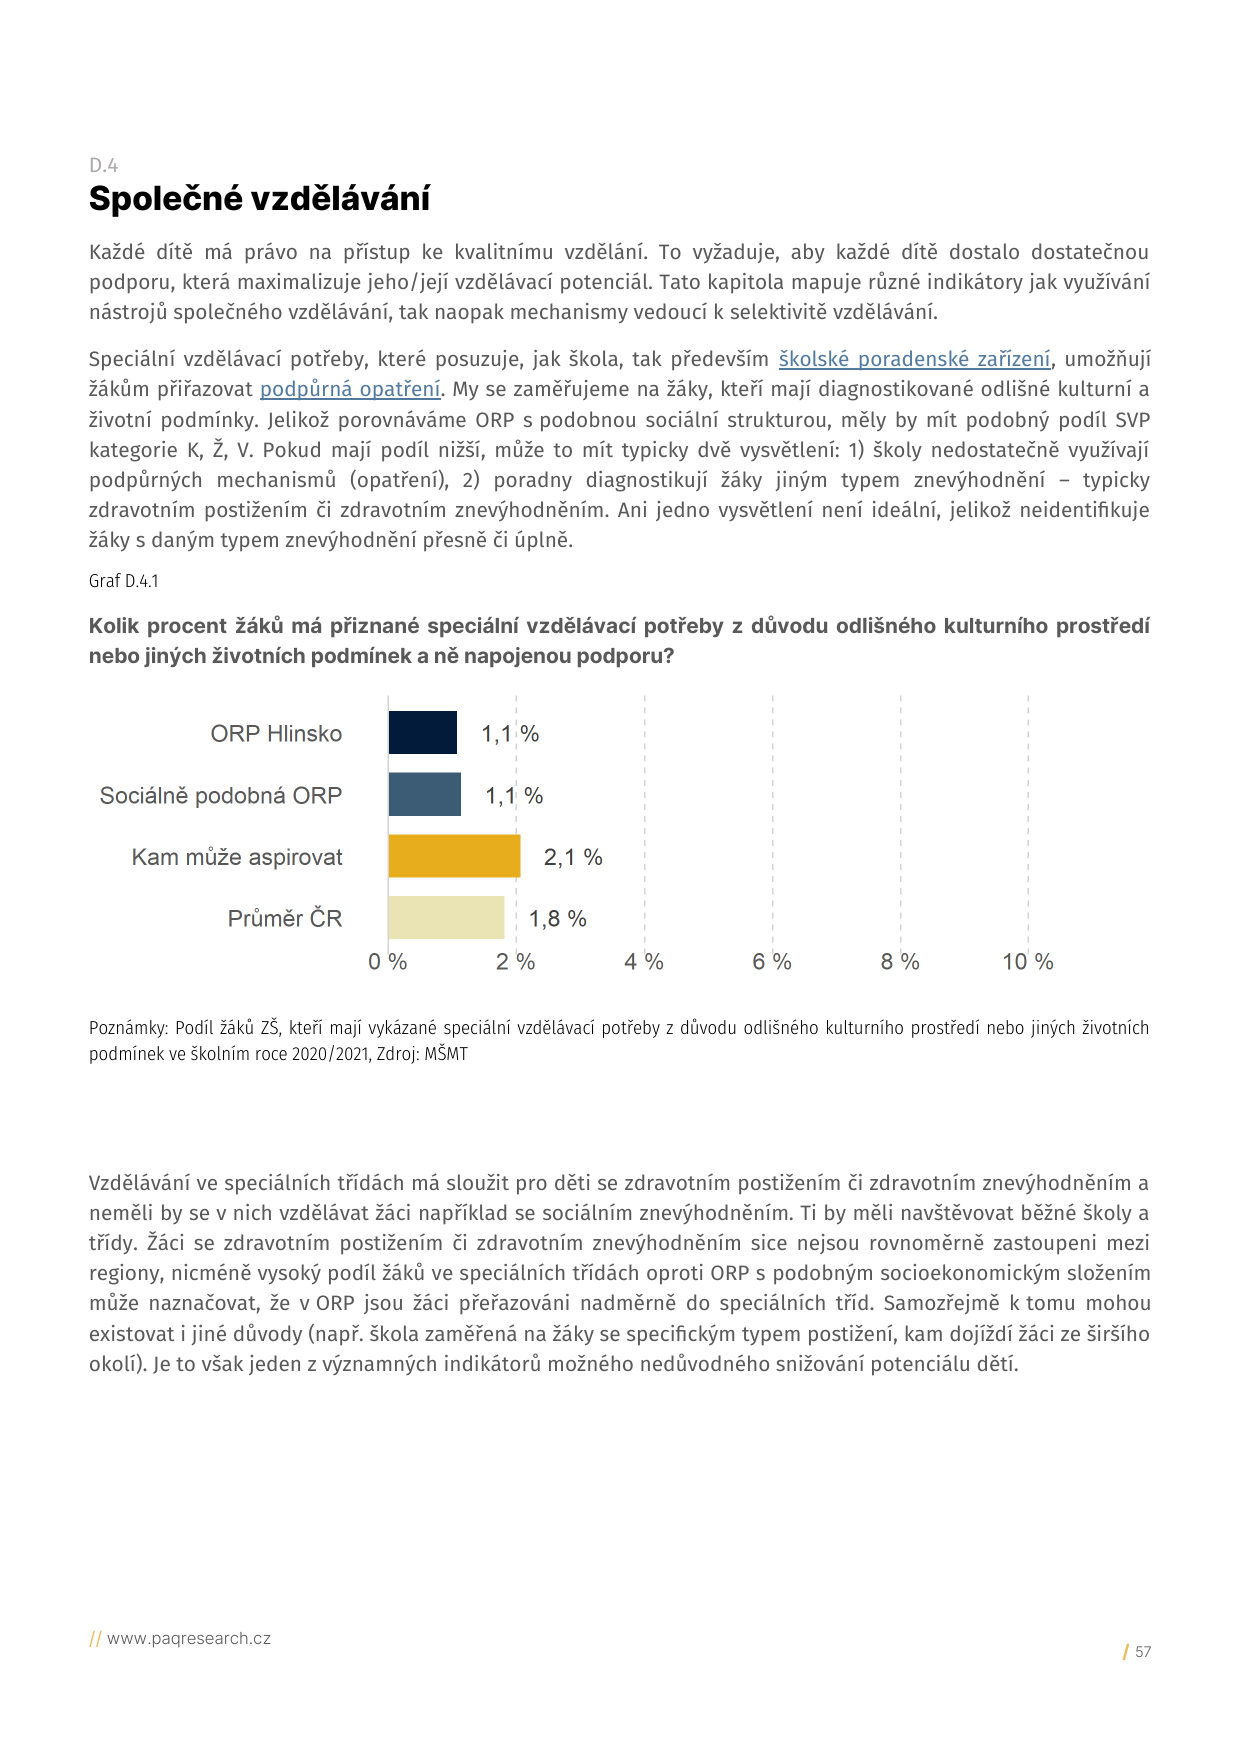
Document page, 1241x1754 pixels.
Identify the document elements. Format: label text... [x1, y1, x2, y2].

text Kolik procent žáků má přiznané speciální vzdělávací potřeby z důvodu odlišného kulturního prostředí nebo jiných životních podmínek a ně napojenou podporu? [89, 608, 1152, 669]
picture [88, 668, 1139, 1001]
text Speciální vzdělávací potřeby, které posuzuje, jak škola, tak především školské poradenské zařízení, umožňují žákům přiřazovat podpůrná opatření. My se zaměřujeme na žáky, kteří mají diagnostikované odlišné kulturní a životní podmínky. Jelikož porovnáváme ORP s podobnou sociální strukturou, měly by mít podobný podíl SVP kategorie K, Ž, V. Pokud mají podíl nižší, může to mít typicky dvě vysvětlení: 1) školy nedostatečně využívají podpůrných mechanismů (opatření), 2) poradny diagnostikují žáky jiným typem znevýhodnění – typicky zdravotním postižením či zdravotním znevýhodněním. Ani jedno vysvětlení není ideální, jelikož neidentifikuje žáky s daným typem znevýhodnění přesně či úplně. [89, 342, 1152, 553]
text Graf D.4.1 [89, 570, 1152, 593]
text D.4 [89, 148, 1152, 178]
text Každé dítě má právo na přístup ke kvalitnímu vzdělání. To vyžaduje, aby každé dítě dostalo dostatečnou podporu, která maximalizuje jeho/její vzdělávací potenciál. Tato kapitola mapuje různé indikátory jak využívání nástrojů společného vzdělávání, tak naopak mechanismy vedoucí k selektivitě vzdělávání. [89, 235, 1152, 325]
text Poznámky: Podíl žáků ZŠ, kteří mají vykázané speciální vzdělávací potřeby z důvodu odlišného kulturního prostředí nebo jiných životních podmínek ve školním roce 2020/2021, Zdroj: MŠMT [89, 1017, 1152, 1065]
subtitle Společné vzdělávání [89, 178, 1152, 218]
text Vzdělávání ve speciálních třídách má sloužit pro děti se zdravotním postižením či zdravotním znevýhodněním a neměli by se v nich vzdělávat žáci například se sociálním znevýhodněním. Ti by měli navštěvovat běžné školy a třídy. Žáci se zdravotním postižením či zdravotním znevýhodněním sice nejsou rovnoměrně zastoupeni mezi regiony, nicméně vysoký podíl žáků ve speciálních třídách oproti ORP s podobným socioekonomickým složením může naznačovat, že v ORP jsou žáci přeřazováni nadměrně do speciálních tříd. Samozřejmě k tomu mohou existovat i jiné důvody (např. škola zaměřená na žáky se specifickým typem postižení, kam dojíždí žáci ze širšího okolí). Je to však jeden z významných indikátorů možného nedůvodného snižování potenciálu dětí. [89, 1165, 1152, 1377]
